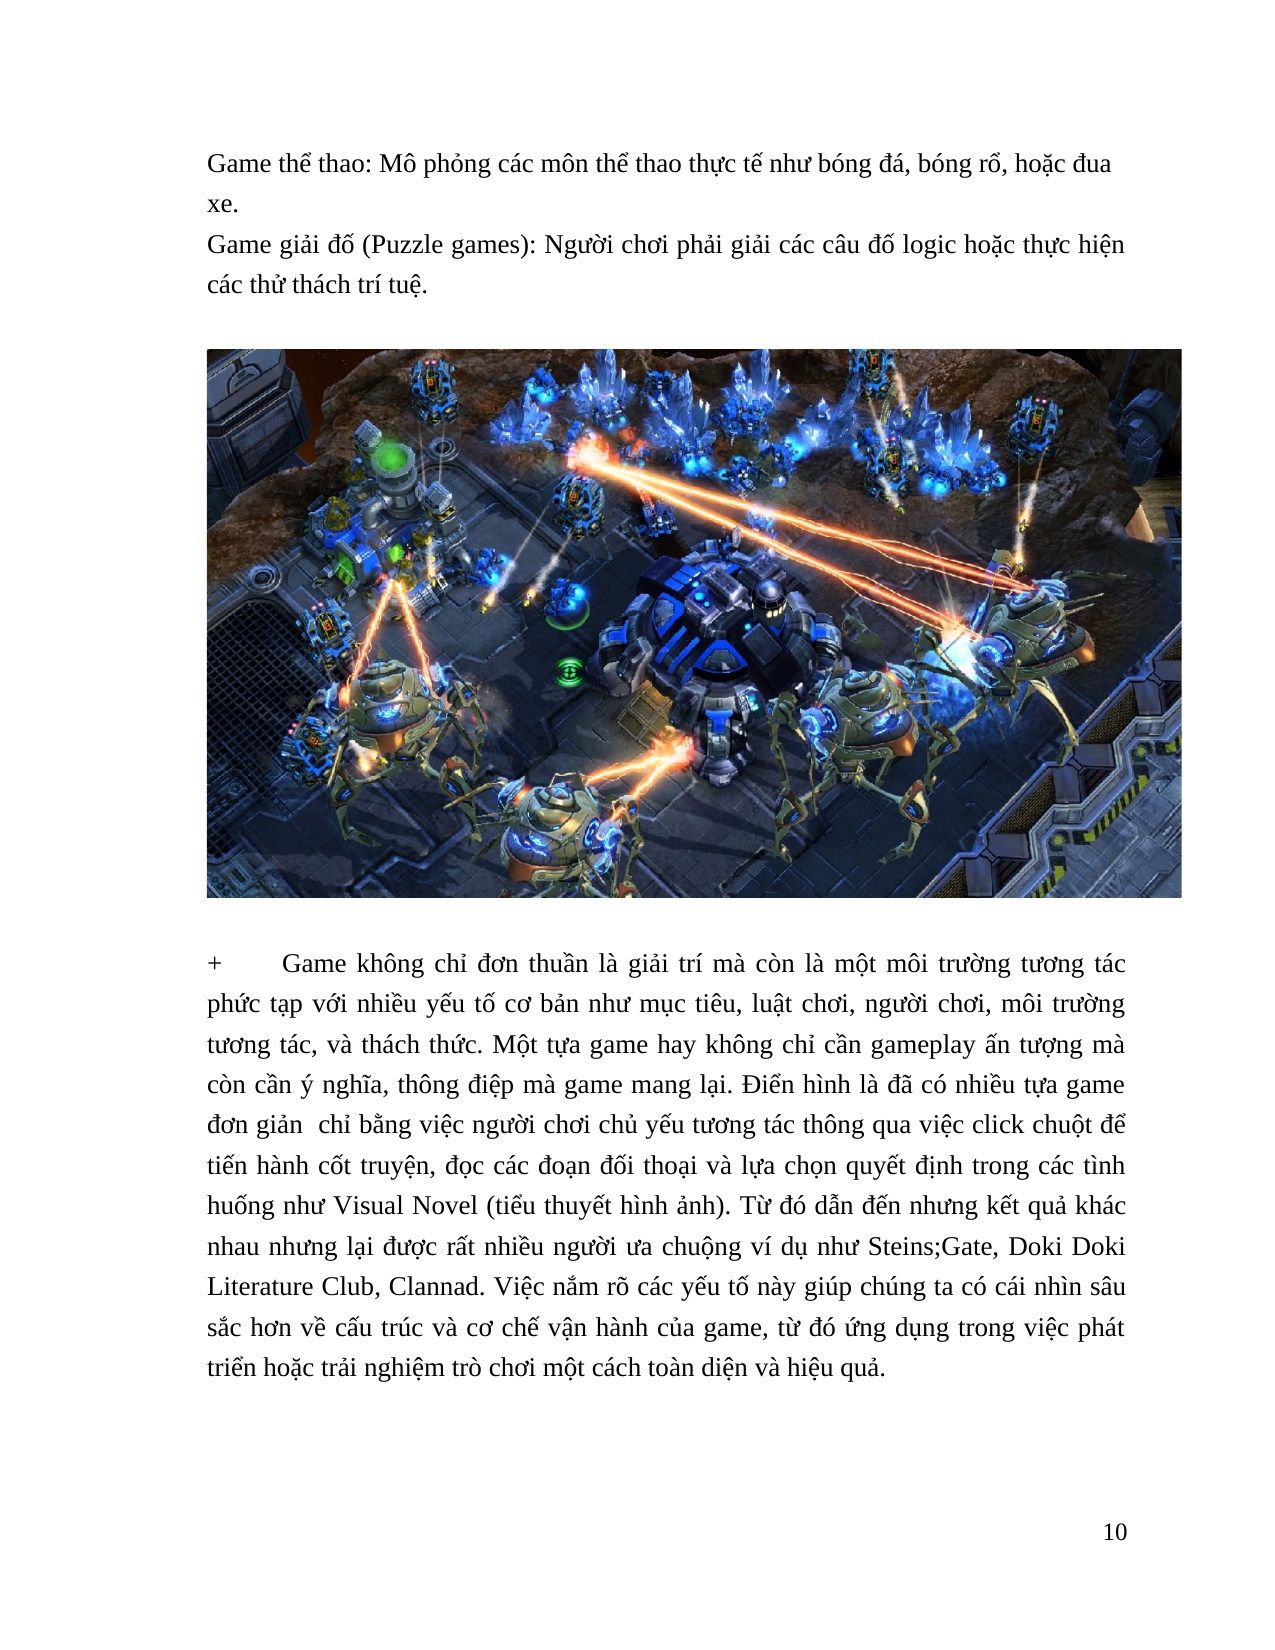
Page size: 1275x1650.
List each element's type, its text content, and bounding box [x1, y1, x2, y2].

picture [206, 349, 1182, 898]
text + Game không chỉ đơn thuần là giải trí mà còn là một môi trường tương tác phức tạp với nhiều yếu tố cơ bản như mục tiêu, luật chơi, người chơi, môi trường tương tác, và thách thức. Một tựa game hay không chỉ cần gameplay ấn tượng mà còn cần ý nghĩa, thông điệp mà game mang lại. Điển hình là đã có nhiều tựa game đơn giản chỉ bằng việc người chơi chủ yếu tương tác thông qua việc click chuột để tiến hành cốt truyện, đọc các đoạn đối thoại và lựa chọn quyết định trong các tình huống như Visual Novel (tiểu thuyết hình ảnh). Từ đó dẫn đến nhưng kết quả khác nhau nhưng lại được rất nhiều người ưa chuộng ví dụ như Steins;Gate, Doki Doki Literature Club, Clannad. Việc nắm rõ các yếu tố này giúp chúng ta có cái nhìn sâu sắc hơn về cấu trúc và cơ chế vận hành của game, từ đó ứng dụng trong việc phát triển hoặc trải nghiệm trò chơi một cách toàn diện và hiệu quả. [207, 947, 1127, 1382]
text Game thể thao: Mô phỏng các môn thể thao thực tế như bóng đá, bóng rổ, hoặc đua xe. [207, 147, 1127, 218]
text Game giải đố (Puzzle games): Người chơi phải giải các câu đố logic hoặc thực hiện các thử thách trí tuệ. [207, 228, 1127, 299]
